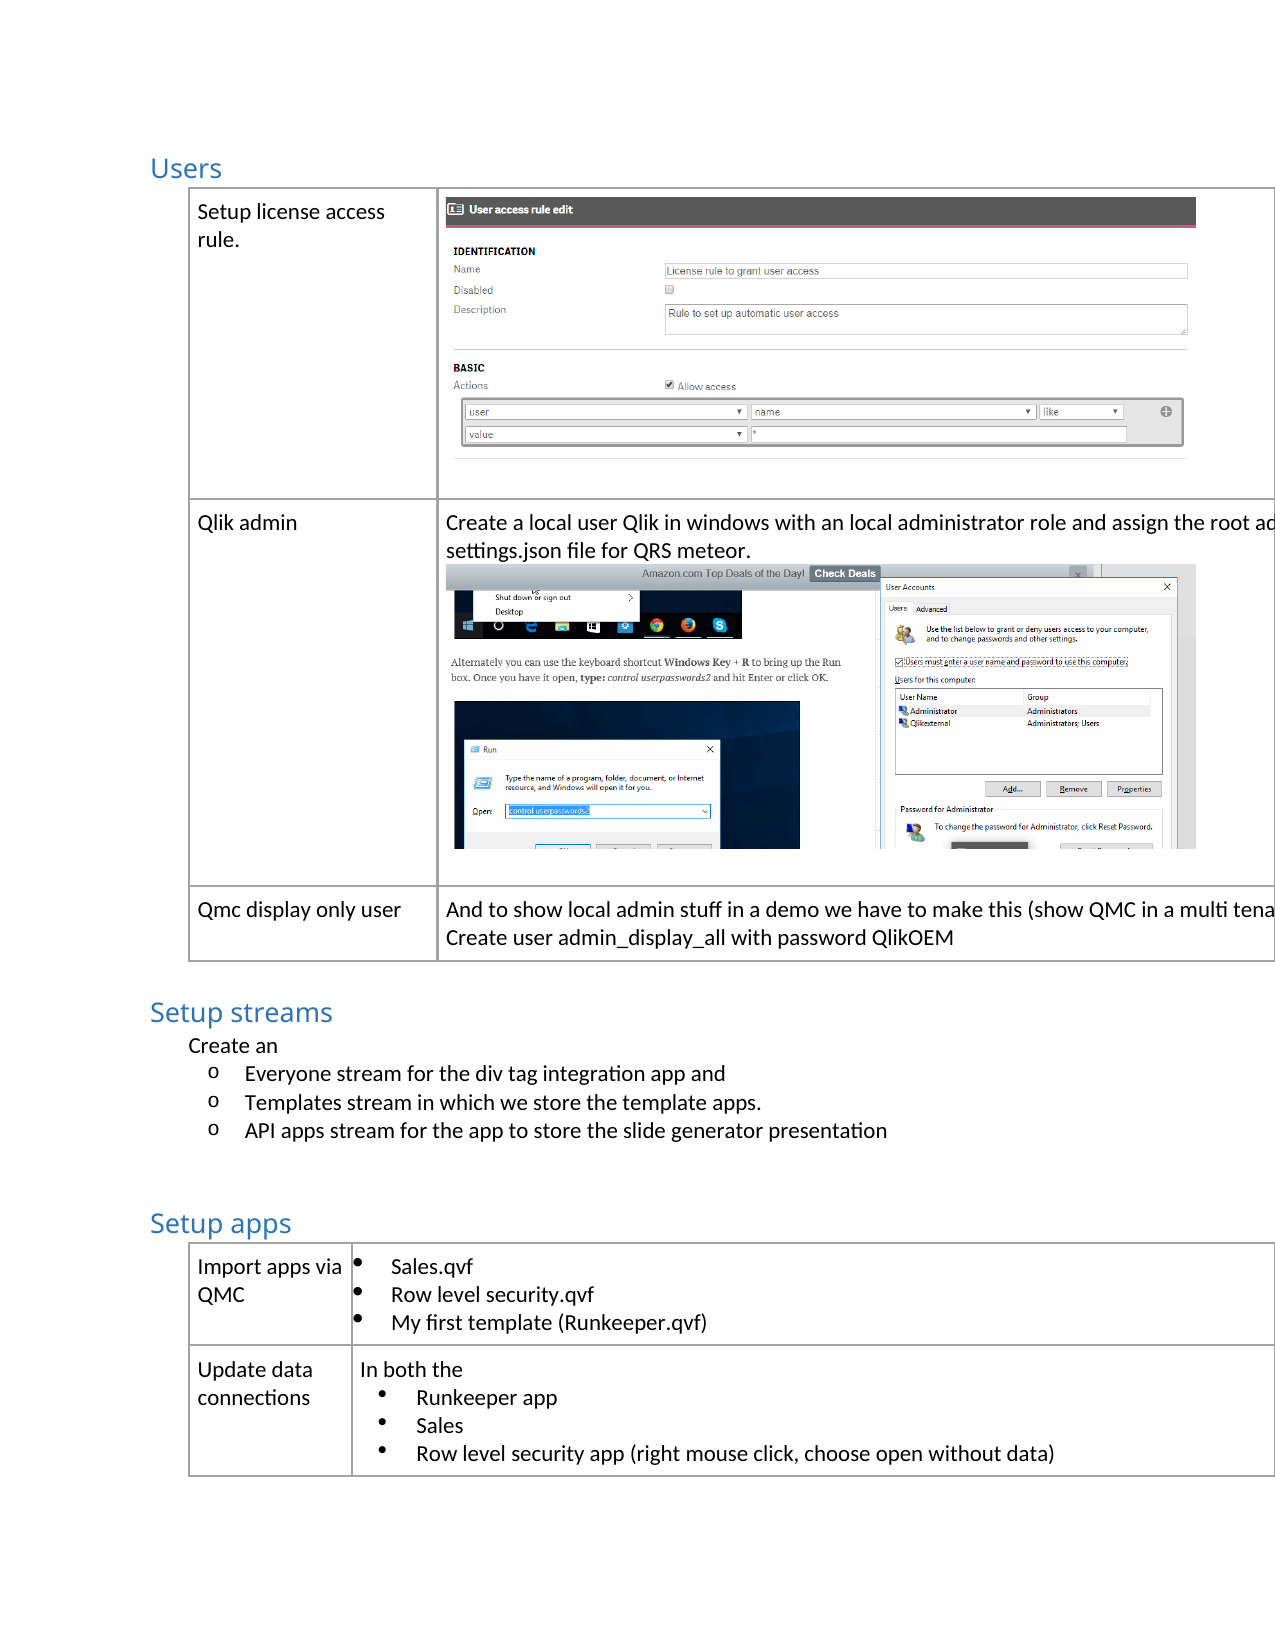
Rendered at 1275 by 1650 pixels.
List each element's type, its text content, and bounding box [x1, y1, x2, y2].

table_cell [353, 1346, 1274, 1475]
table_header [439, 189, 1274, 498]
list Templates stream in which we store the template apps. [207, 1087, 1125, 1116]
text Create an [188, 1031, 1125, 1059]
table_cell Qmc display only user [190, 887, 436, 960]
table_header Import apps via QMC [190, 1244, 351, 1344]
subtitle Setup apps [150, 1205, 1125, 1242]
list API apps stream for the app to store the slide generator presentation [207, 1116, 1125, 1144]
subtitle Setup streams [150, 994, 1125, 1031]
table_cell Qlik admin [190, 500, 436, 885]
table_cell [190, 1346, 351, 1475]
table_header Sales.qvf Row level security.qvf My first template (Runkeeper.qvf) [353, 1244, 1274, 1344]
picture [445, 564, 1196, 849]
list Everyone stream for the div tag integration app and [207, 1059, 1125, 1087]
table_header Setup license access rule. [190, 189, 436, 498]
picture [445, 197, 1196, 462]
subtitle Users [150, 150, 1125, 187]
table_cell And to show local admin stuff in a demo we have to make this (show QMC in a multi tenant situation) Create user admin_display_all with password QlikOEM [439, 887, 1274, 960]
table_cell Create a local user Qlik in windows with an local administrator role and assign the root admin role in the QMC. You can also use this user in the settings.json file for QRS meteor. [439, 500, 1274, 885]
